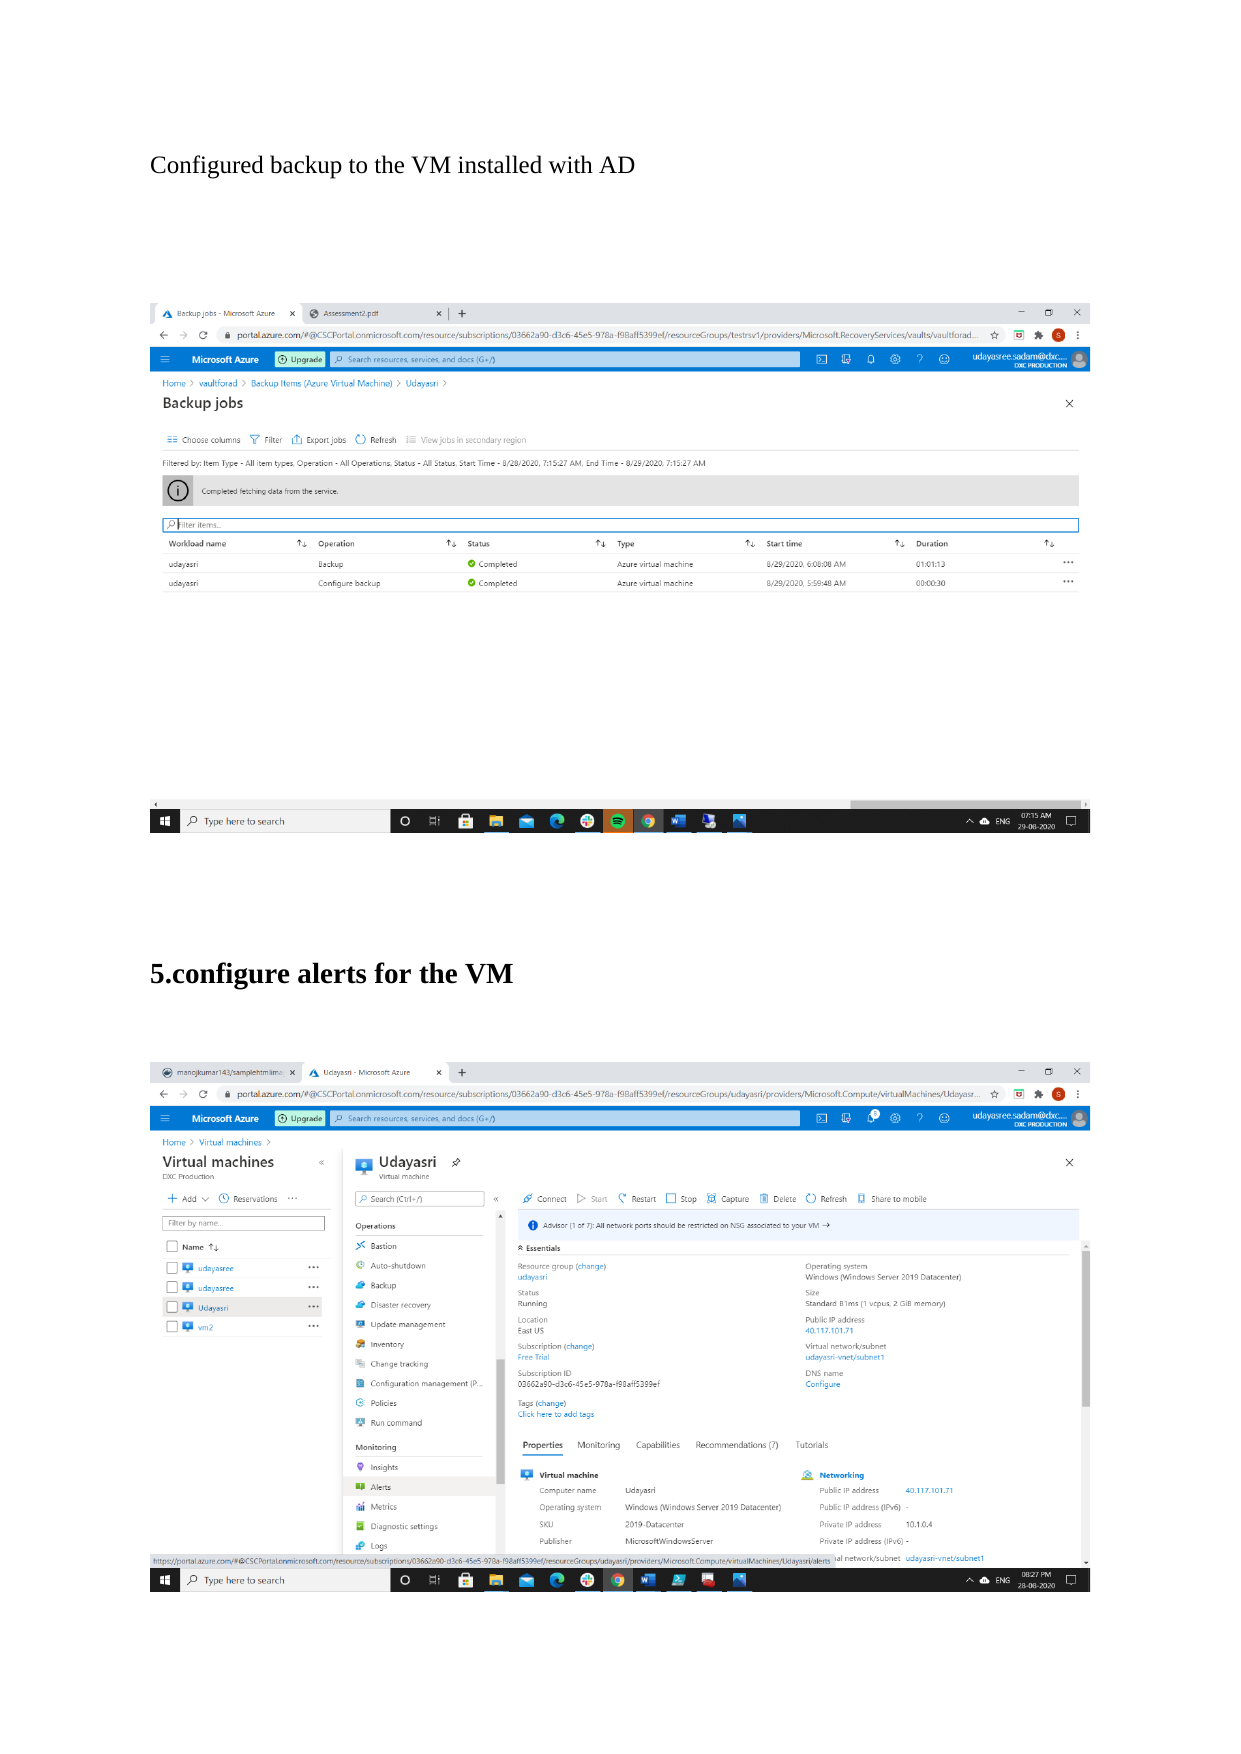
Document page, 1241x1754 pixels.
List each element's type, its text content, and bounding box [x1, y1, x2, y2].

text Configured backup to the VM installed with AD [150, 150, 1090, 179]
picture [150, 303, 1091, 833]
picture [150, 1062, 1091, 1592]
text 5.configure alerts for the VM [150, 957, 1090, 990]
